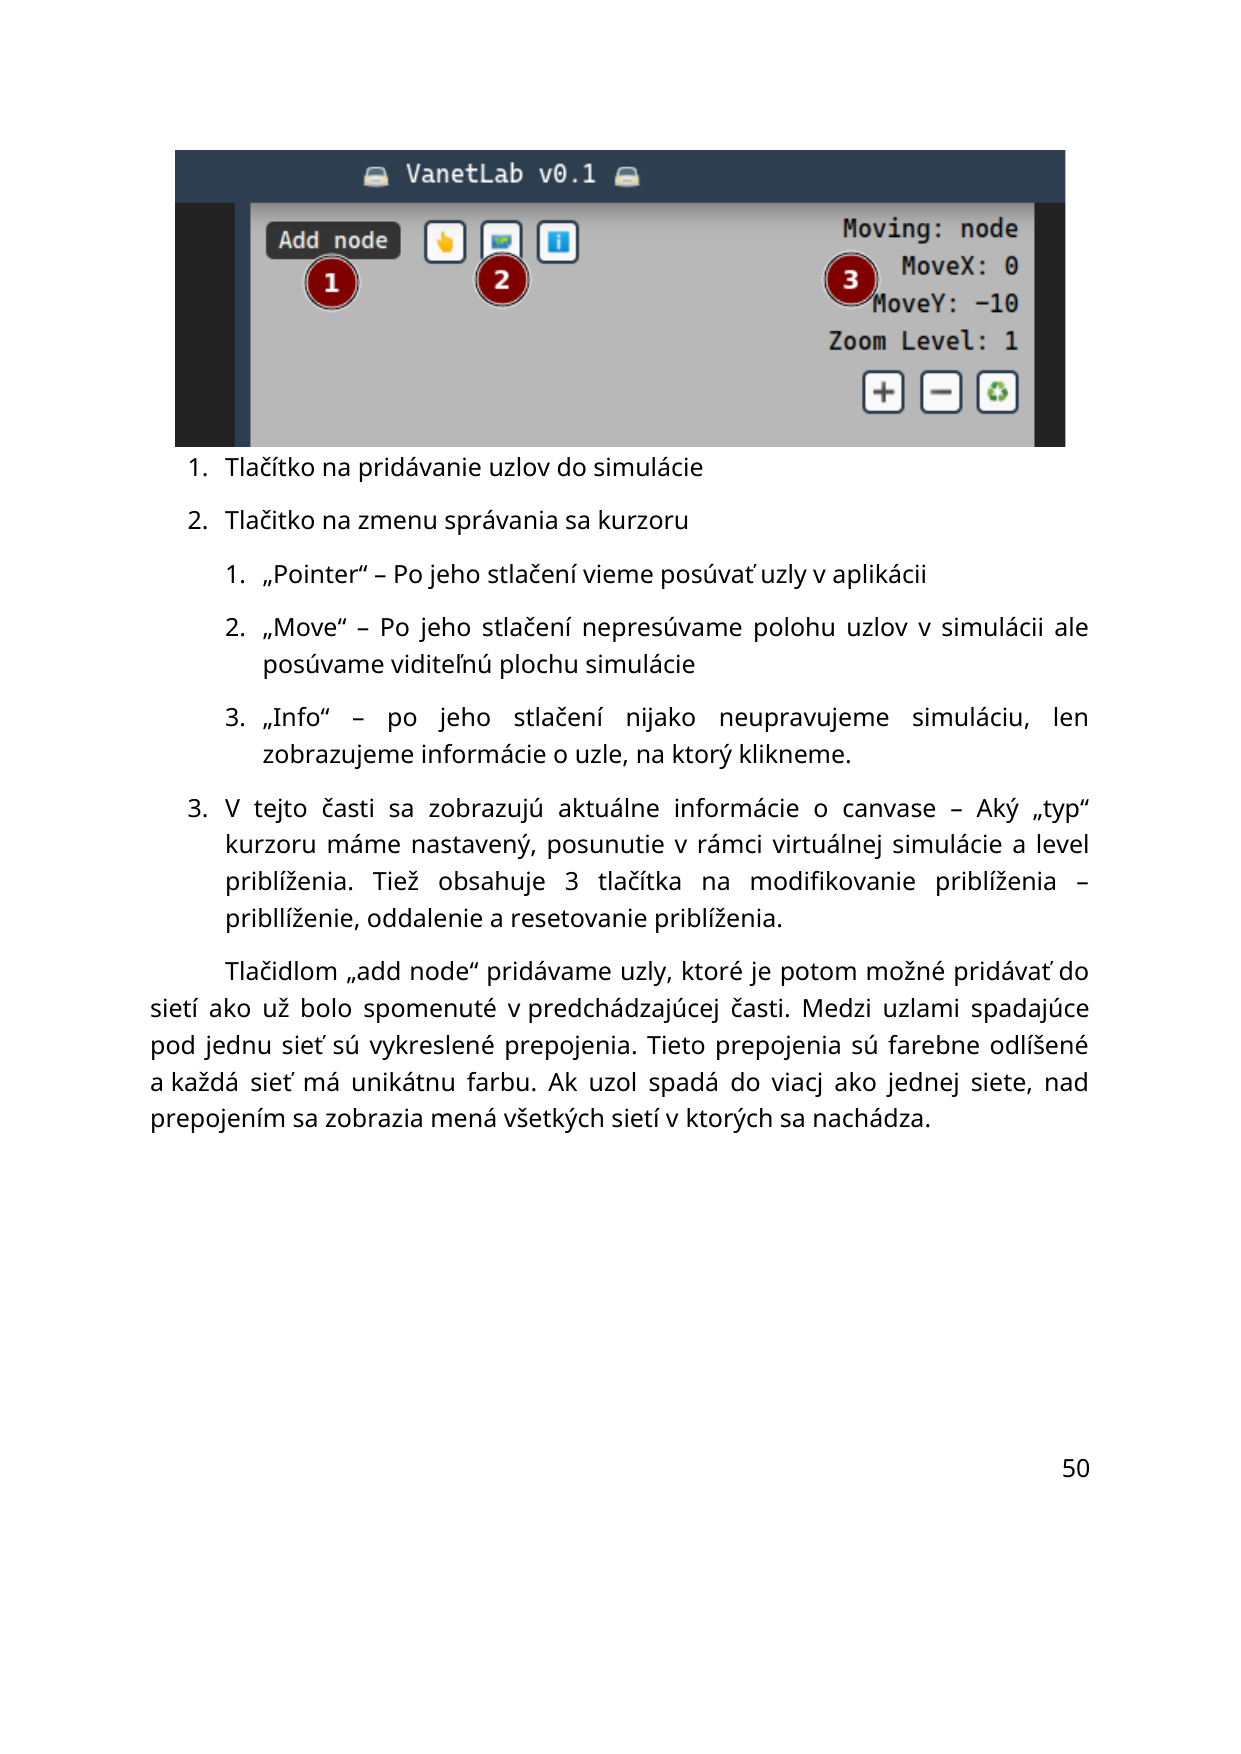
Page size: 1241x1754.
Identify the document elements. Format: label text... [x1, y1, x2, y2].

list „Move“ – Po jeho stlačení nepresúvame polohu uzlov v simulácii ale posúvame viditeľnú plochu simulácie [225, 610, 1090, 681]
text Tlačidlom „add node“ pridávame uzly, ktoré je potom možné pridávať do sietí ako už bolo spomenuté v predchádzajúcej časti. Medzi uzlami spadajúce pod jednu sieť sú vykreslené prepojenia. Tieto prepojenia sú farebne odlíšené a každá sieť má unikátnu farbu. Ak uzol spadá do viacj ako jednej siete, nad prepojením sa zobrazia mená všetkých sietí v ktorých sa nachádza. [150, 954, 1090, 1135]
list „Pointer“ – Po jeho stlačení vieme posúvať uzly v aplikácii [225, 556, 1090, 591]
list V tejto časti sa zobrazujú aktuálne informácie o canvase – Aký „typ“ kurzoru máme nastavený, posunutie v rámci virtuálnej simulácie a level priblíženia. Tiež obsahuje 3 tlačítka na modifikovanie priblíženia – pribllíženie, oddalenie a resetovanie priblíženia. [187, 790, 1090, 935]
list „Info“ – po jeho stlačení nijako neupravujeme simuláciu, len zobrazujeme informácie o uzle, na ktorý klikneme. [225, 700, 1090, 771]
picture [175, 150, 1066, 447]
list Tlačitko na zmenu správania sa kurzoru [187, 503, 1090, 537]
